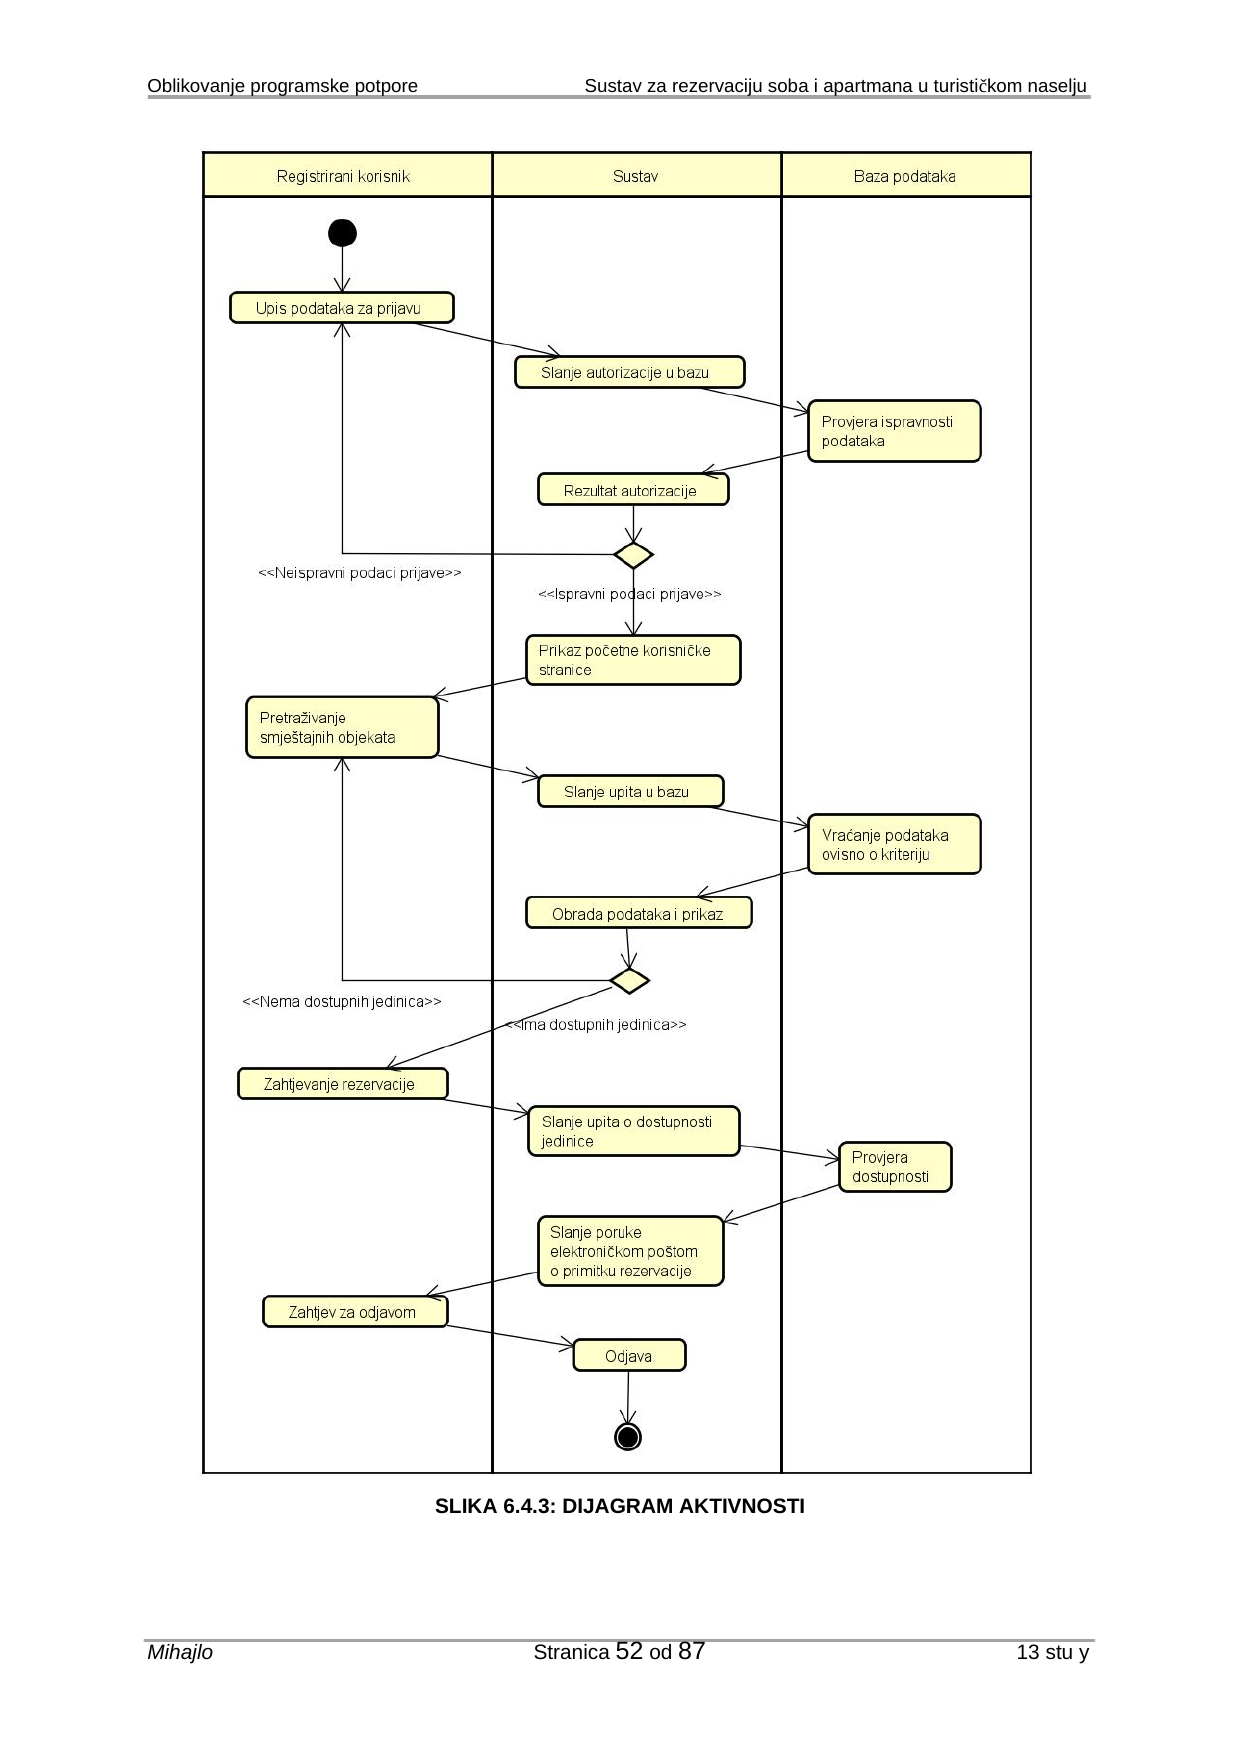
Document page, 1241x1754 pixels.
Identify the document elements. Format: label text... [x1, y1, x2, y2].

picture [198, 147, 1042, 1480]
text slika 6.4.3: Dijagram aktivnosti [147, 1494, 1093, 1590]
picture [147, 95, 1092, 99]
